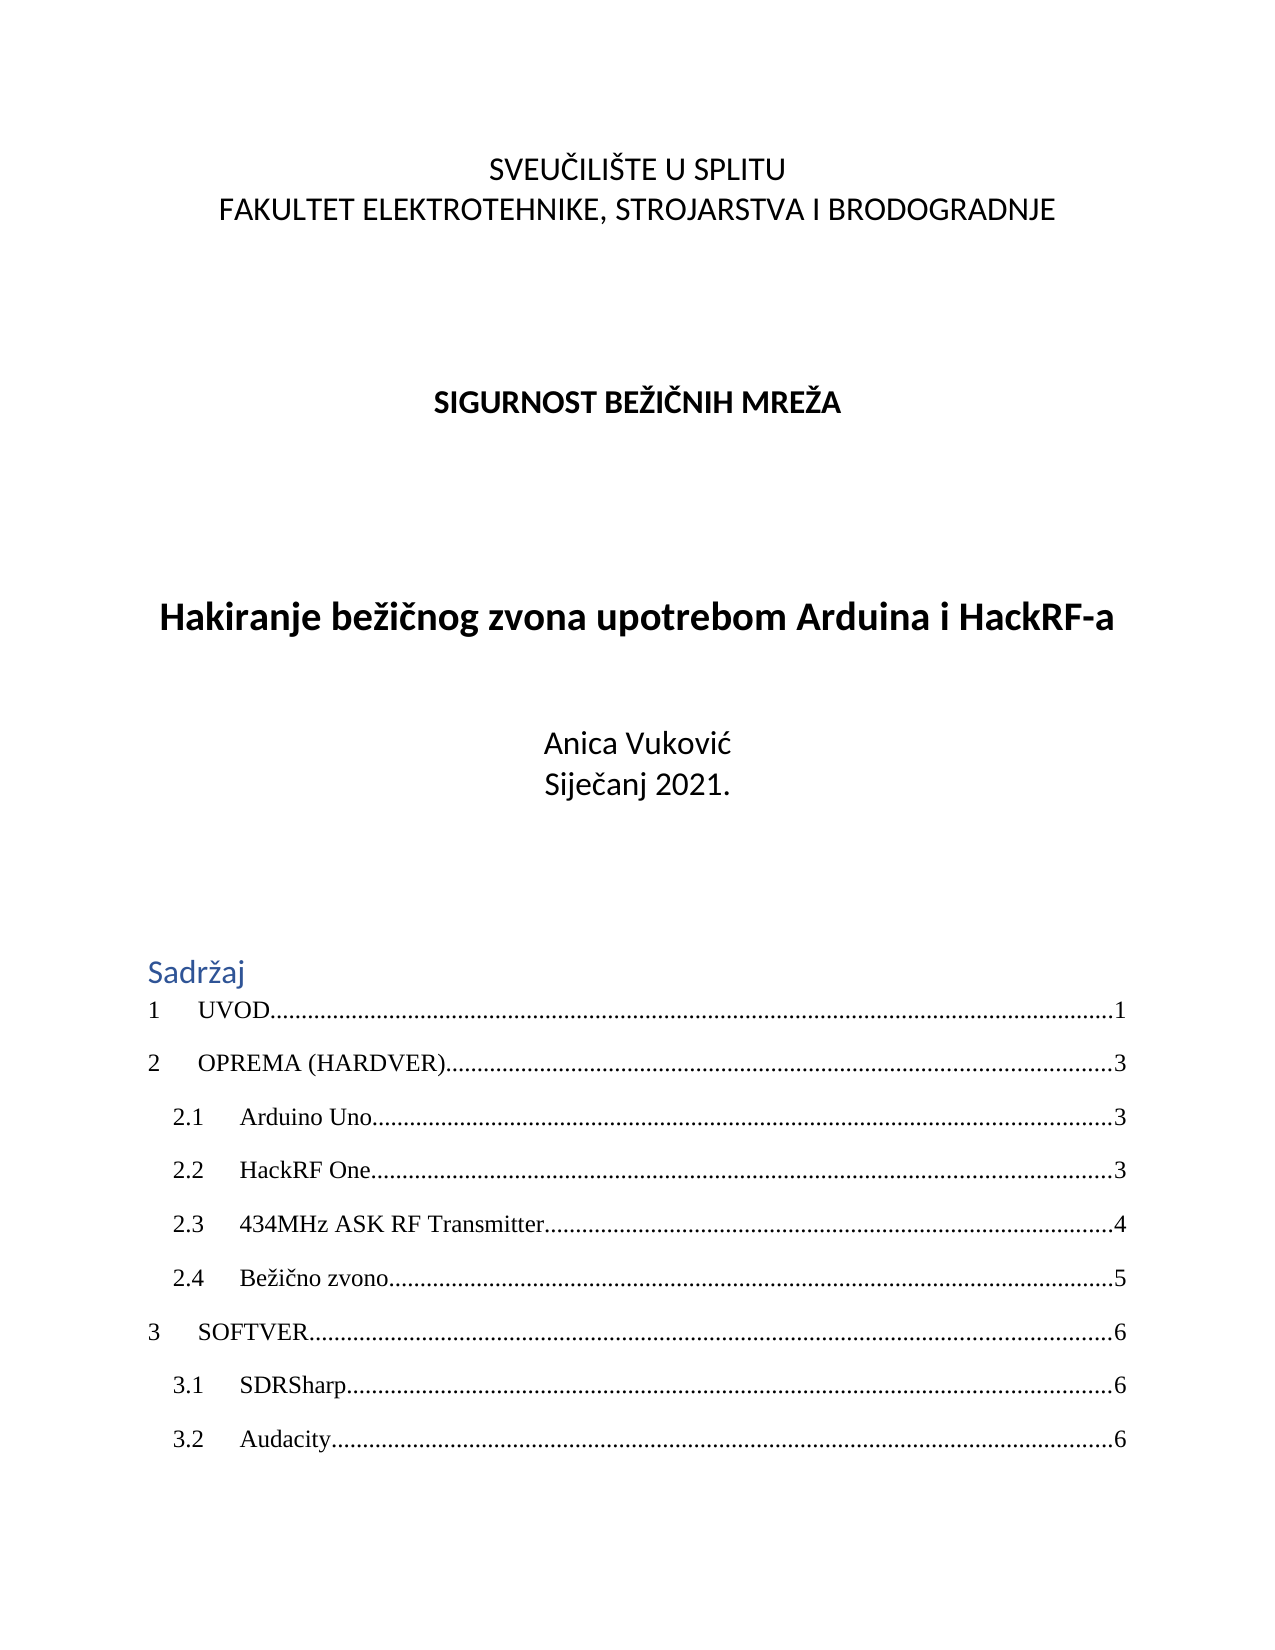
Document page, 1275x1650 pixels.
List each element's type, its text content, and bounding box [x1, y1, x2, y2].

text SIGURNOST BEŽIČNIH MREŽA [148, 381, 1127, 422]
text SVEUČILIŠTE U SPLITU [148, 148, 1127, 188]
text Siječanj 2021. [148, 763, 1127, 804]
text Anica Vuković [148, 722, 1127, 763]
text FAKULTET ELEKTROTEHNIKE, STROJARSTVA I BRODOGRADNJE [148, 188, 1127, 229]
text Hakiranje bežičnog zvona upotrebom Arduina i HackRF-a [148, 591, 1127, 641]
